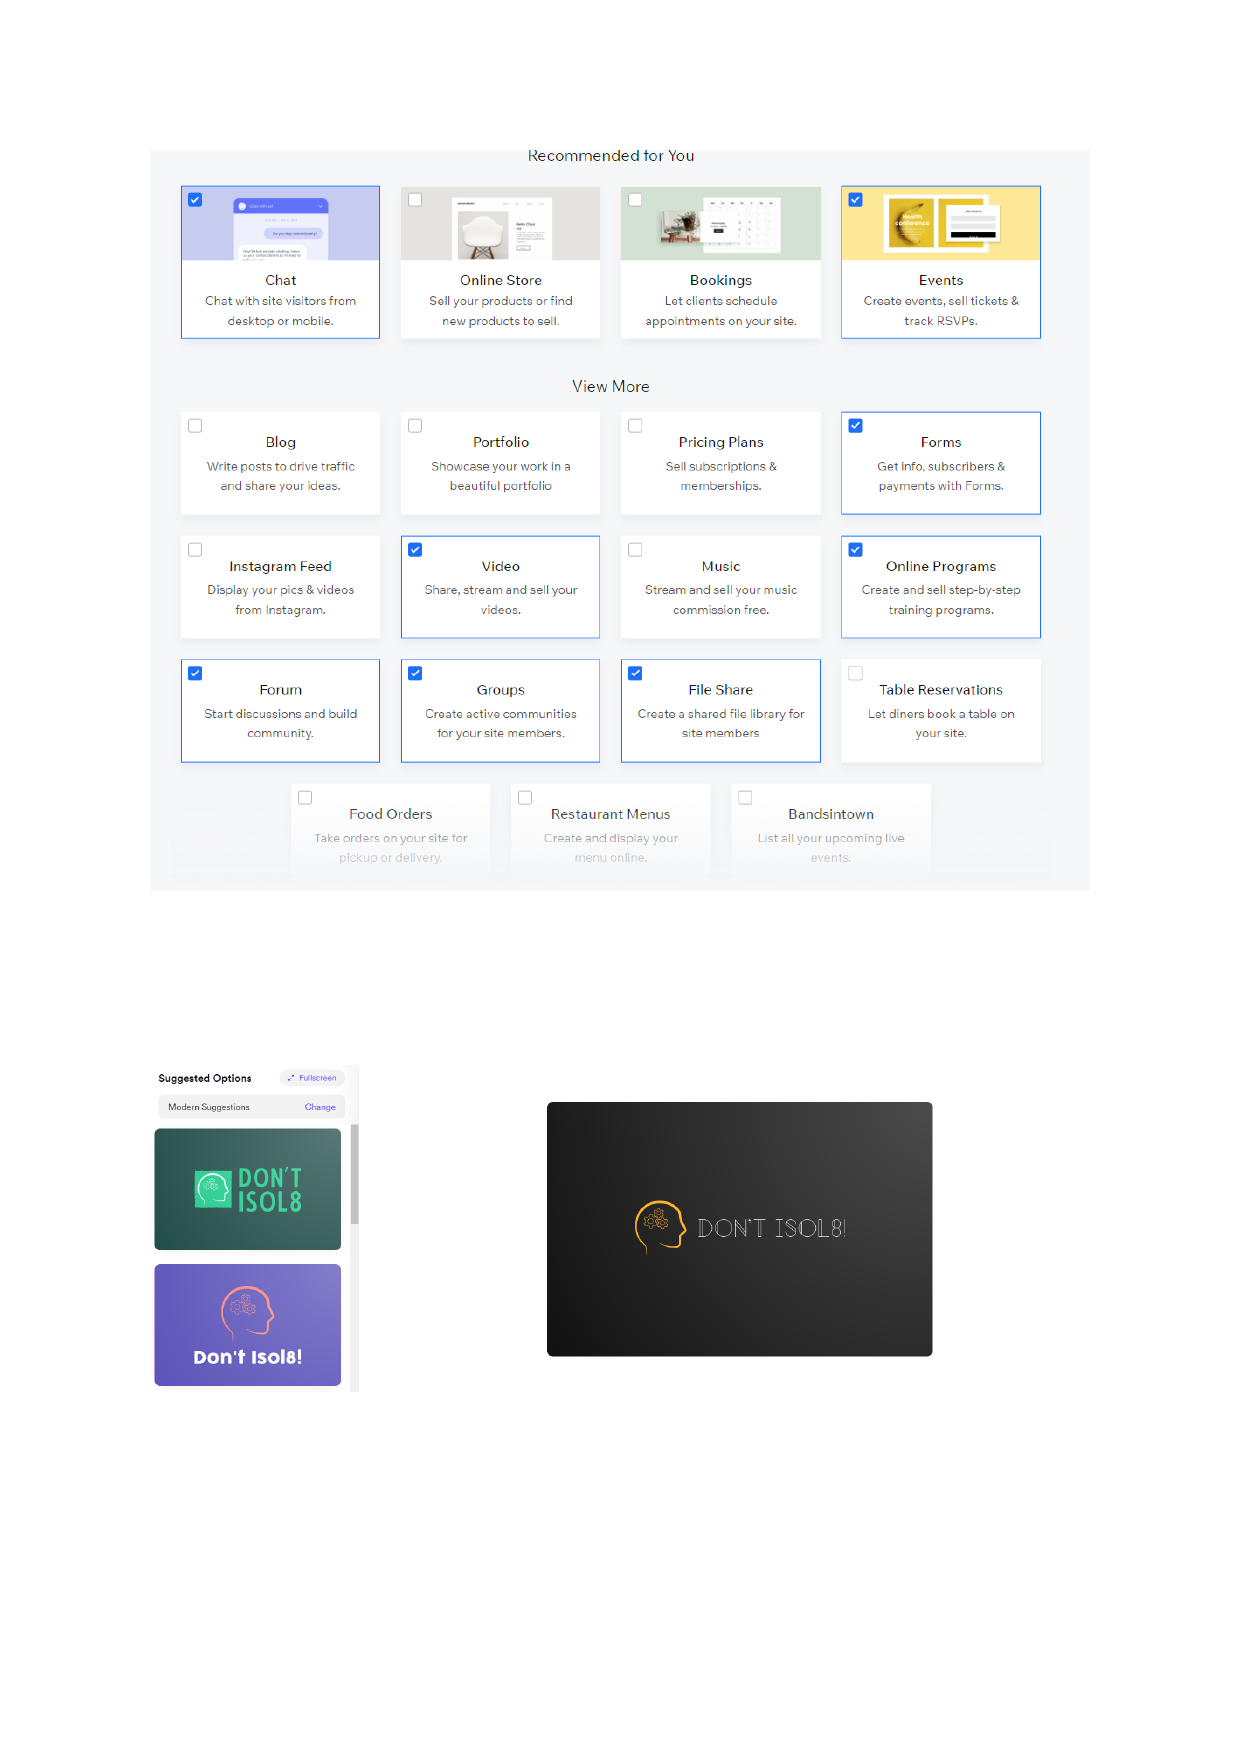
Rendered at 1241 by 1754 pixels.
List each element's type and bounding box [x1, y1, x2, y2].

picture [150, 1065, 1091, 1392]
picture [150, 150, 1091, 891]
